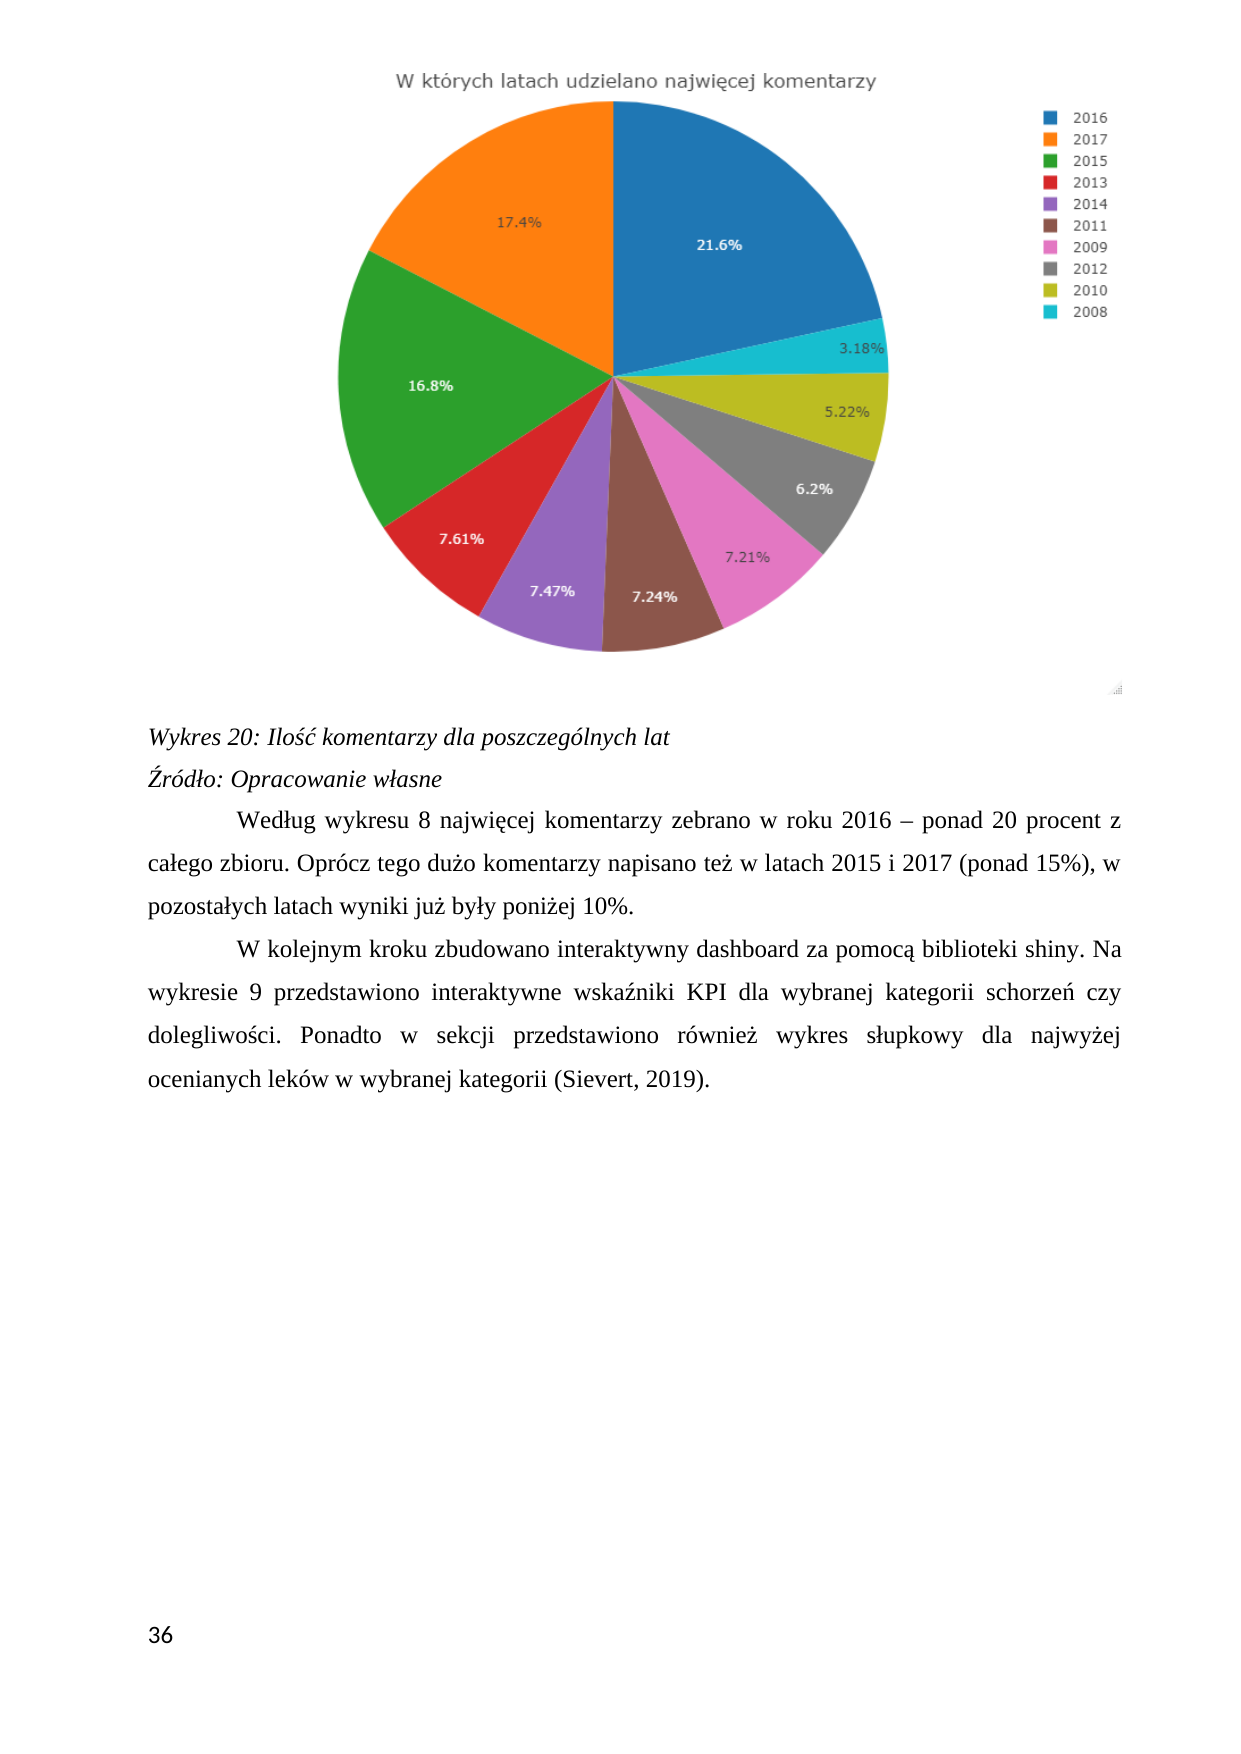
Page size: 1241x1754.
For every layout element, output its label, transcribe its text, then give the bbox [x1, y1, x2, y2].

text Według wykresu 8 najwięcej komentarzy zebrano w roku 2016 – ponad 20 procent z całego zbioru. Oprócz tego dużo komentarzy napisano też w latach 2015 i 2017 (ponad 15%), w pozostałych latach wyniki już były poniżej 10%. [148, 805, 1122, 920]
text Źródło: Opracowanie własne [148, 764, 1122, 792]
text Wykres 20: Ilość komentarzy dla poszczególnych lat [148, 722, 1122, 751]
picture [147, 73, 1123, 695]
text W kolejnym kroku zbudowano interaktywny dashboard za pomocą biblioteki shiny. Na wykresie 9 przedstawiono interaktywne wskaźniki KPI dla wybranej kategorii schorzeń czy dolegliwości. Ponadto w sekcji przedstawiono również wykres słupkowy dla najwyżej ocenianych leków w wybranej kategorii. [148, 934, 1122, 1092]
